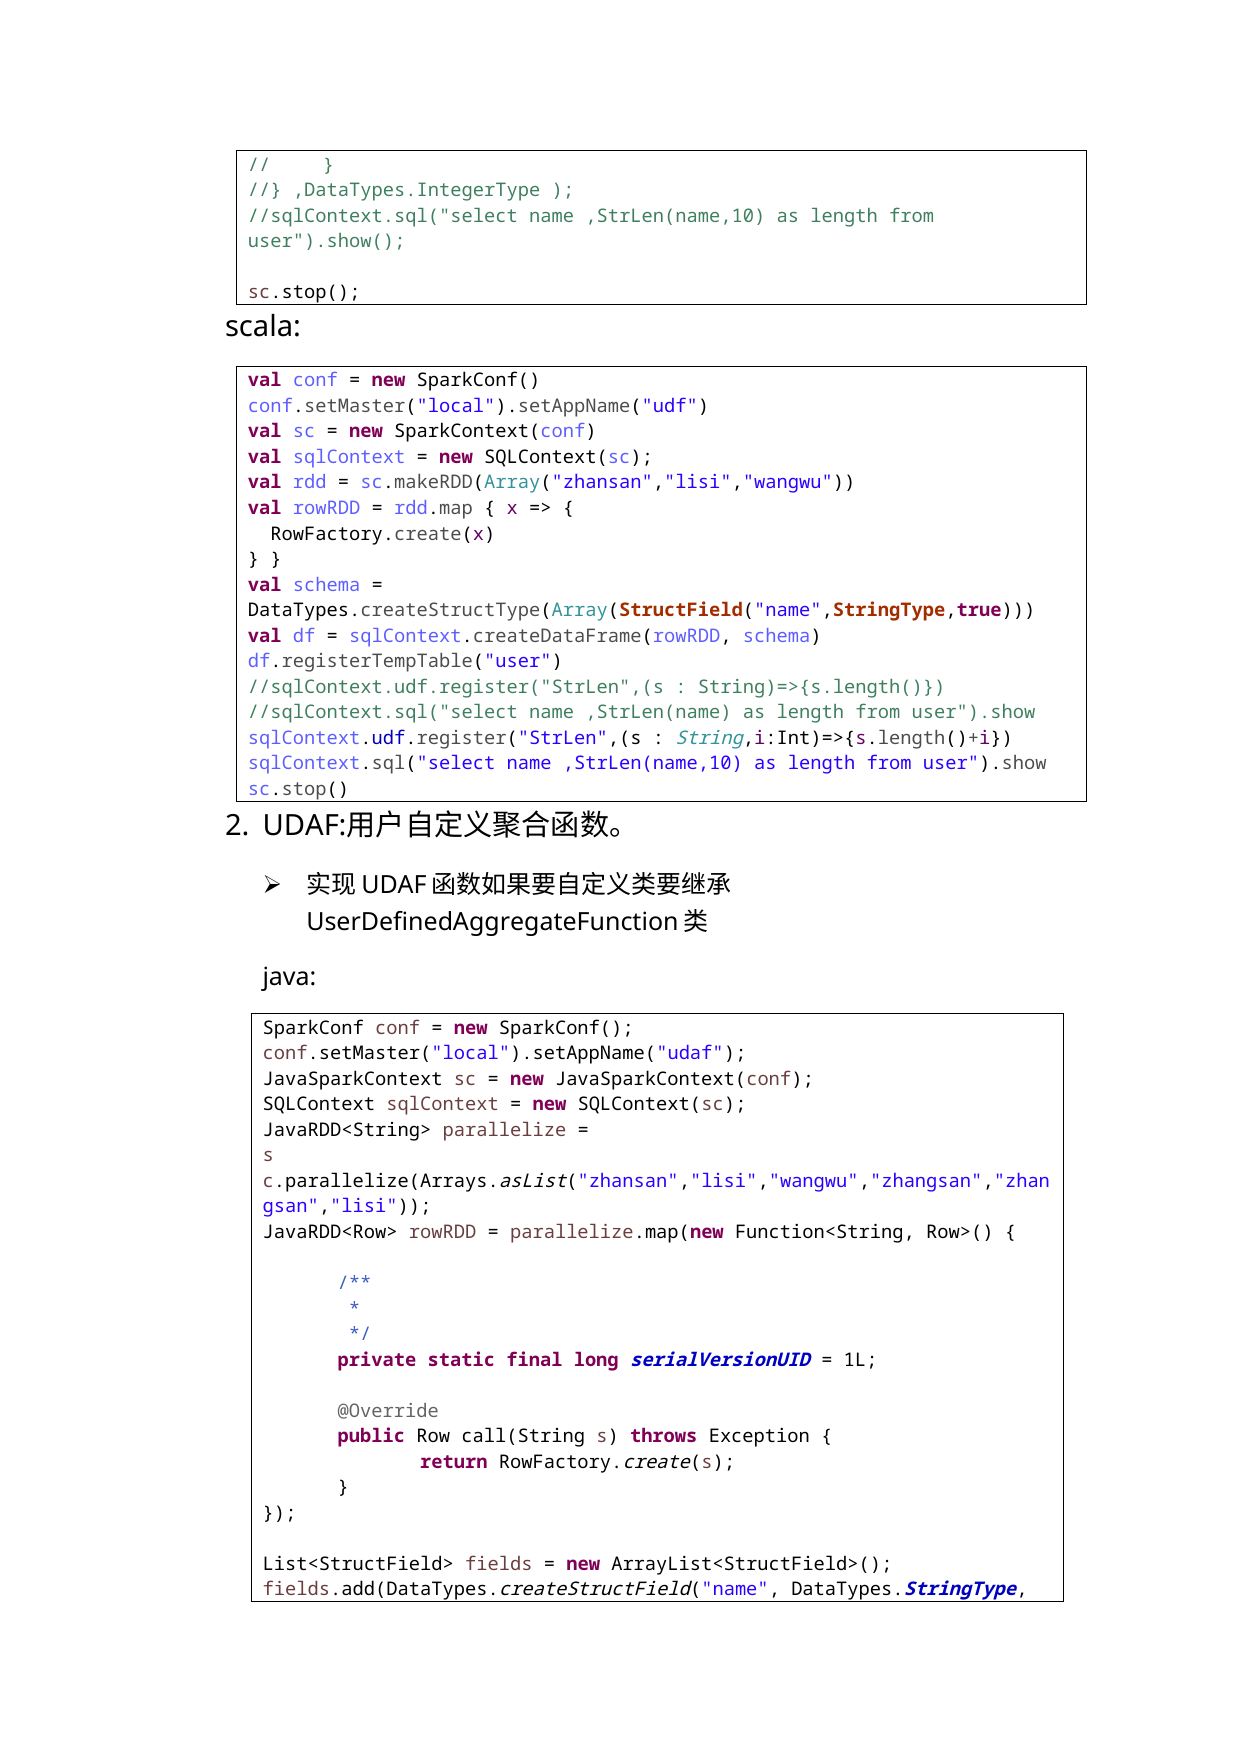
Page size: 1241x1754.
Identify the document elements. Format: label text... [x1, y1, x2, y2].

list 实现UDAF函数如果要自定义类要继承UserDefinedAggregateFunction类 [262, 865, 1053, 937]
list java: [262, 958, 1053, 992]
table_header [252, 1014, 1063, 1601]
list scala: [225, 305, 1053, 345]
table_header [237, 151, 1086, 304]
table_header val conf = new SparkConf() conf.setMaster("local").setAppName("udf") val sc = new SparkContext(conf) val sqlContext = new SQLContext(sc); val rdd = sc.makeRDD(Array("zhansan","lisi","wangwu")) val rowRDD = rdd.map { x => { RowFactory.create(x) } } val schema = DataTypes.createStructType(Array(StructField("name",StringType,true))) val df = sqlContext.createDataFrame(rowRDD, schema) df.registerTempTable("user") //sqlContext.udf.register("StrLen",(s : String)=>{s.length()}) //sqlContext.sql("select name ,StrLen(name) as length from user").show sqlContext.udf.register("StrLen",(s : String,i:Int)=>{s.length()+i}) sqlContext.sql("select name ,StrLen(name,10) as length from user").show sc.stop() [237, 367, 1086, 801]
list UDAF:用户自定义聚合函数。 [225, 802, 1053, 844]
